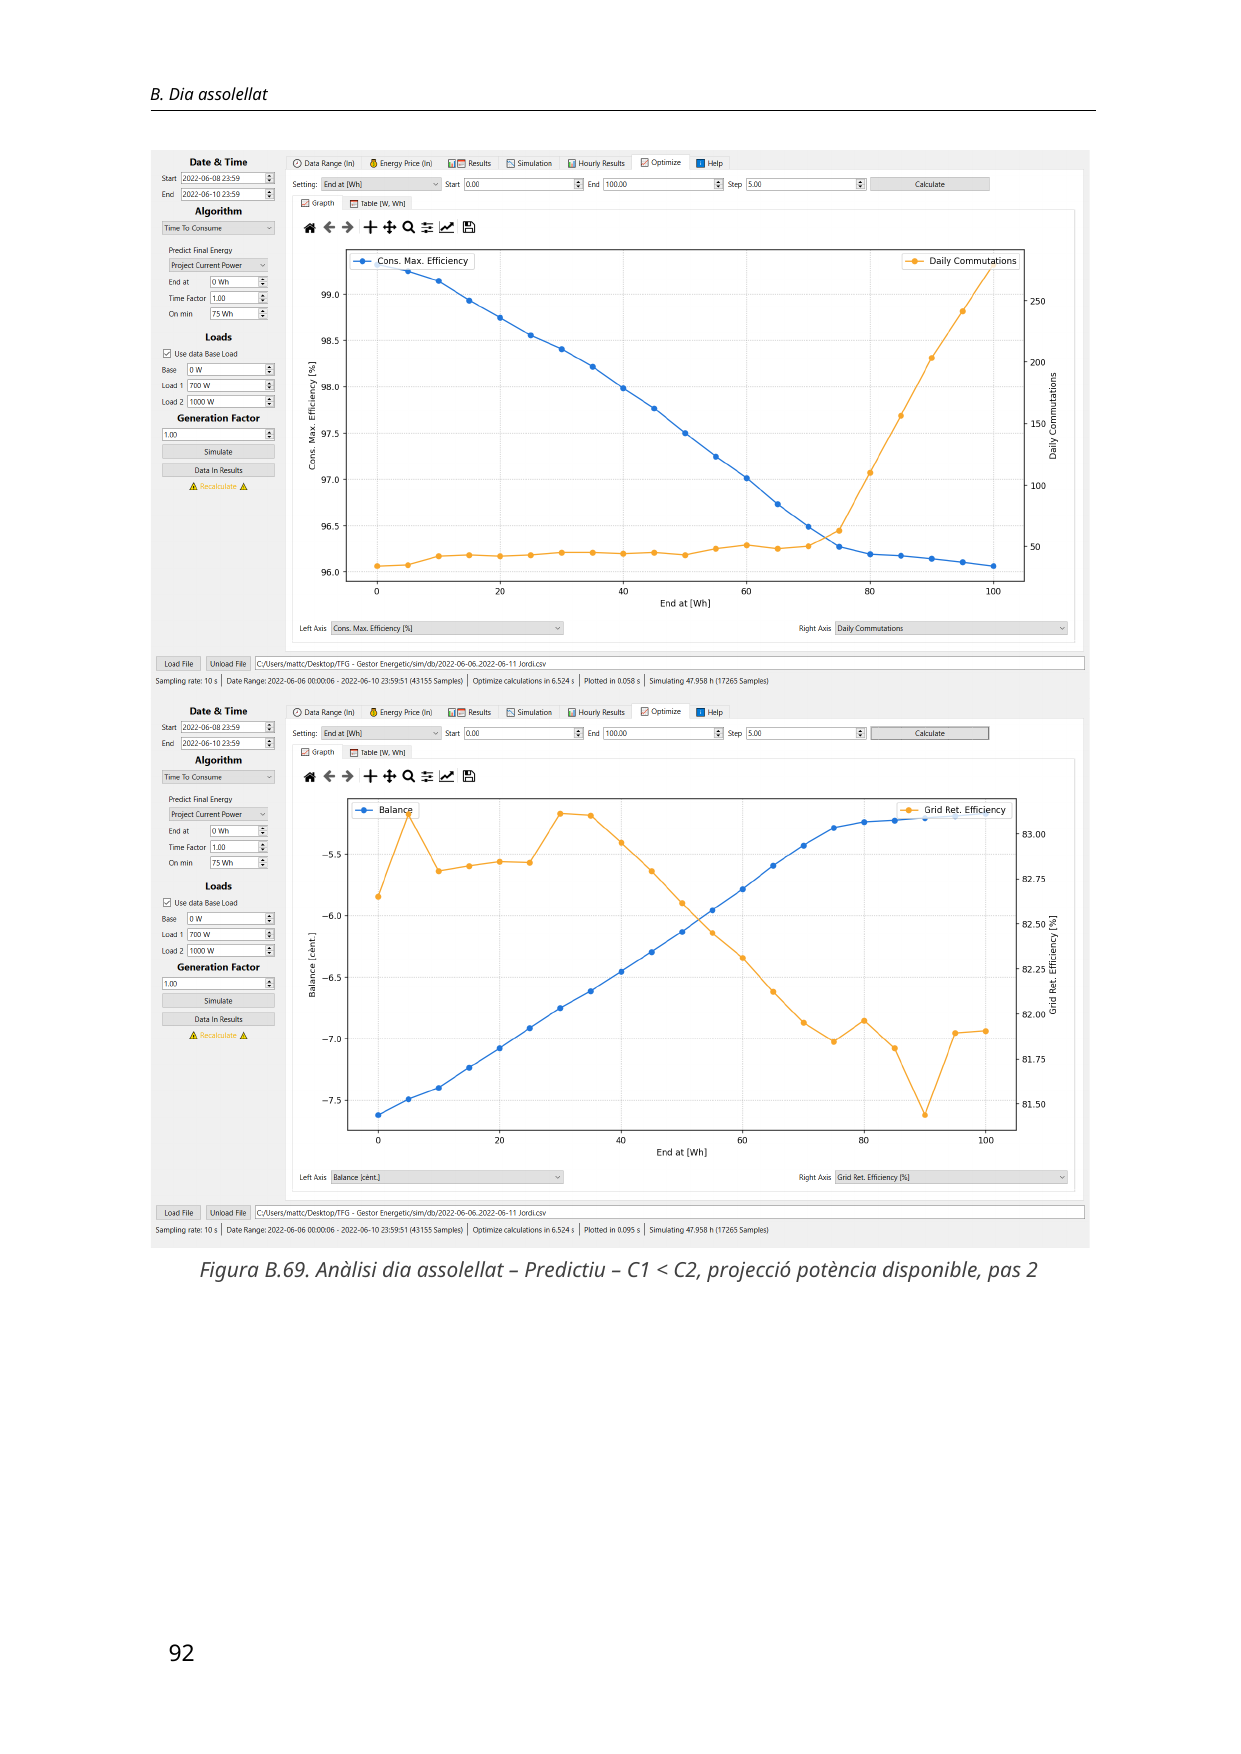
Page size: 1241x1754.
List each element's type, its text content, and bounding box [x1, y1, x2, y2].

picture [150, 150, 1090, 1248]
